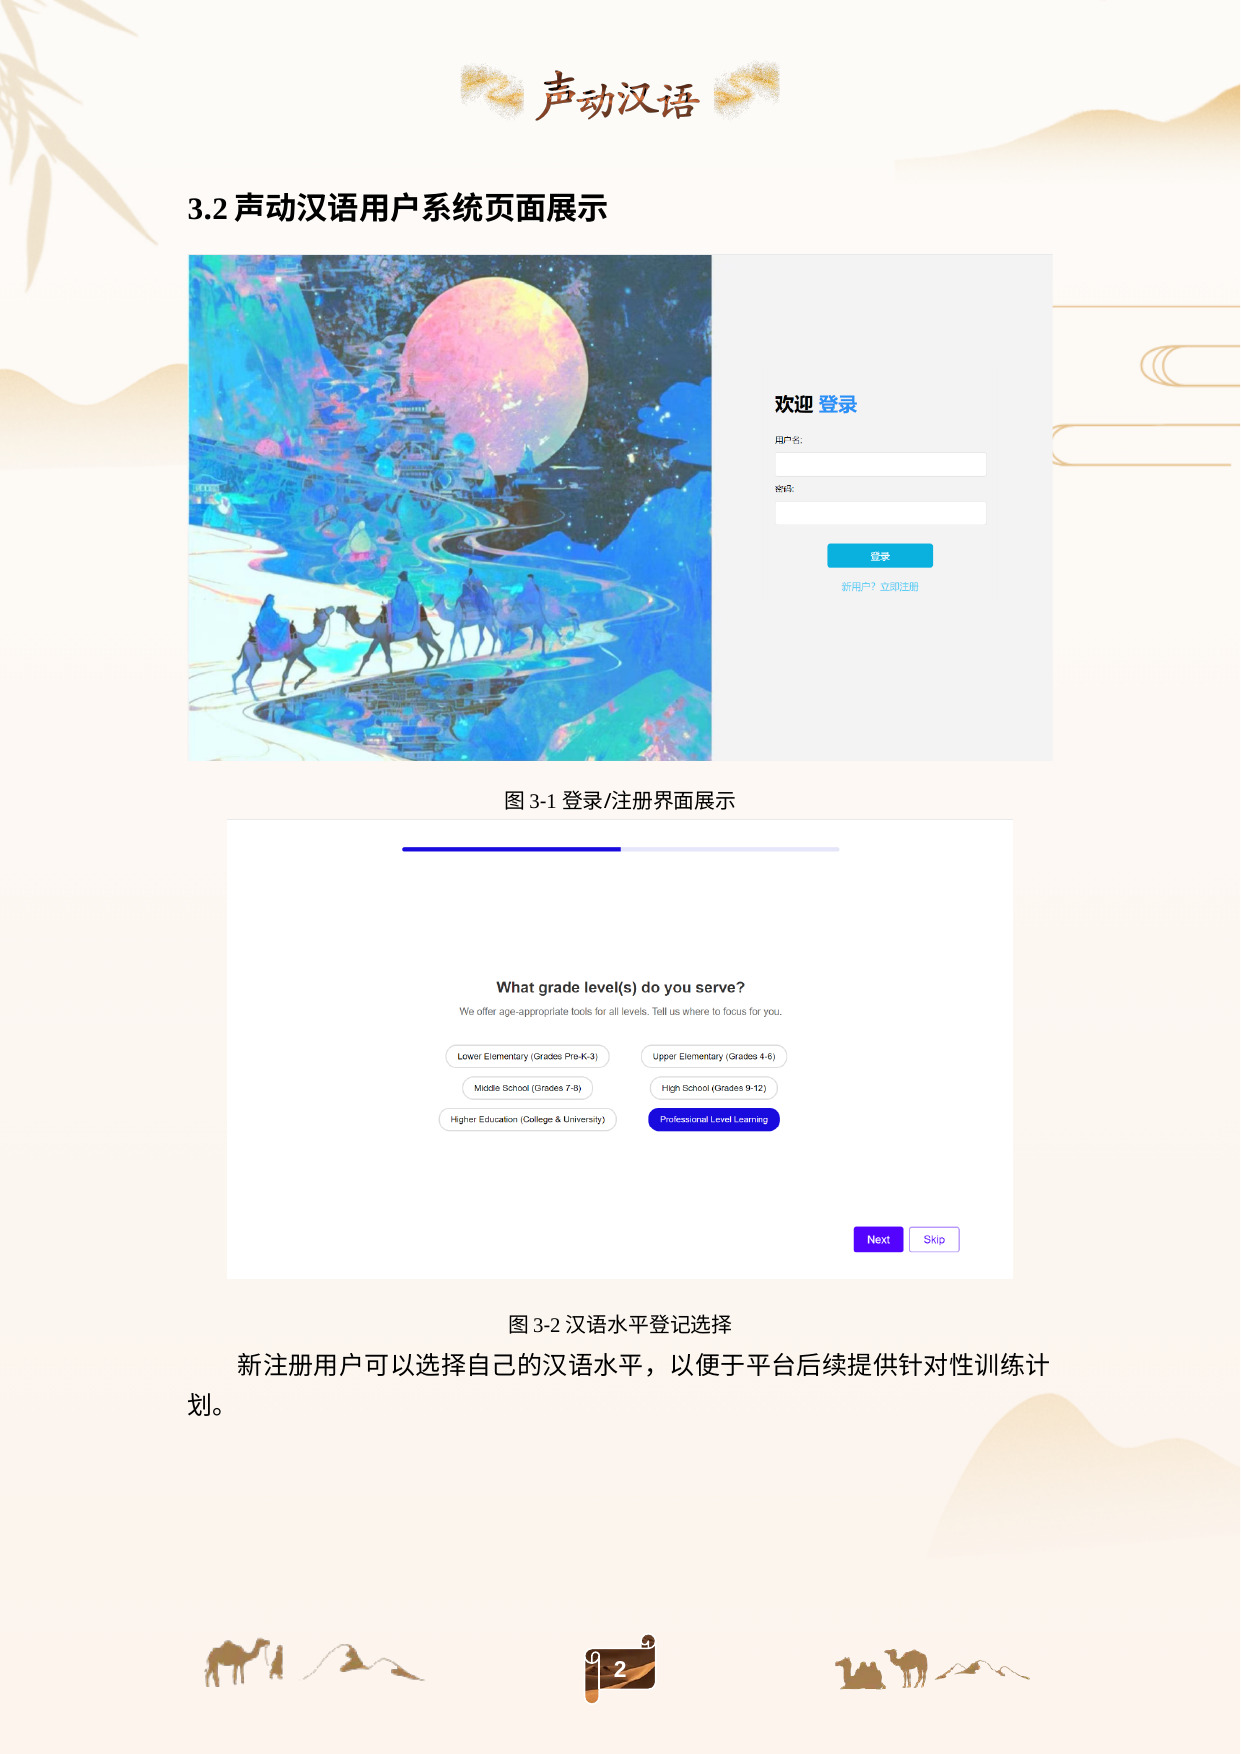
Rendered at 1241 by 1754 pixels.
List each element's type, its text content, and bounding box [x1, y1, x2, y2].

text 图3-2 汉语水平登记选择 [187, 1303, 1053, 1343]
text 新注册用户可以选择自己的汉语水平，以便于平台后续提供针对性训练计划。 [187, 1343, 1053, 1424]
subtitle 3.2声动汉语用户系统页面展示 [187, 166, 1053, 246]
text 图3-1 登录/注册界面展示 [187, 779, 1053, 819]
picture [0, 0, 1241, 1754]
